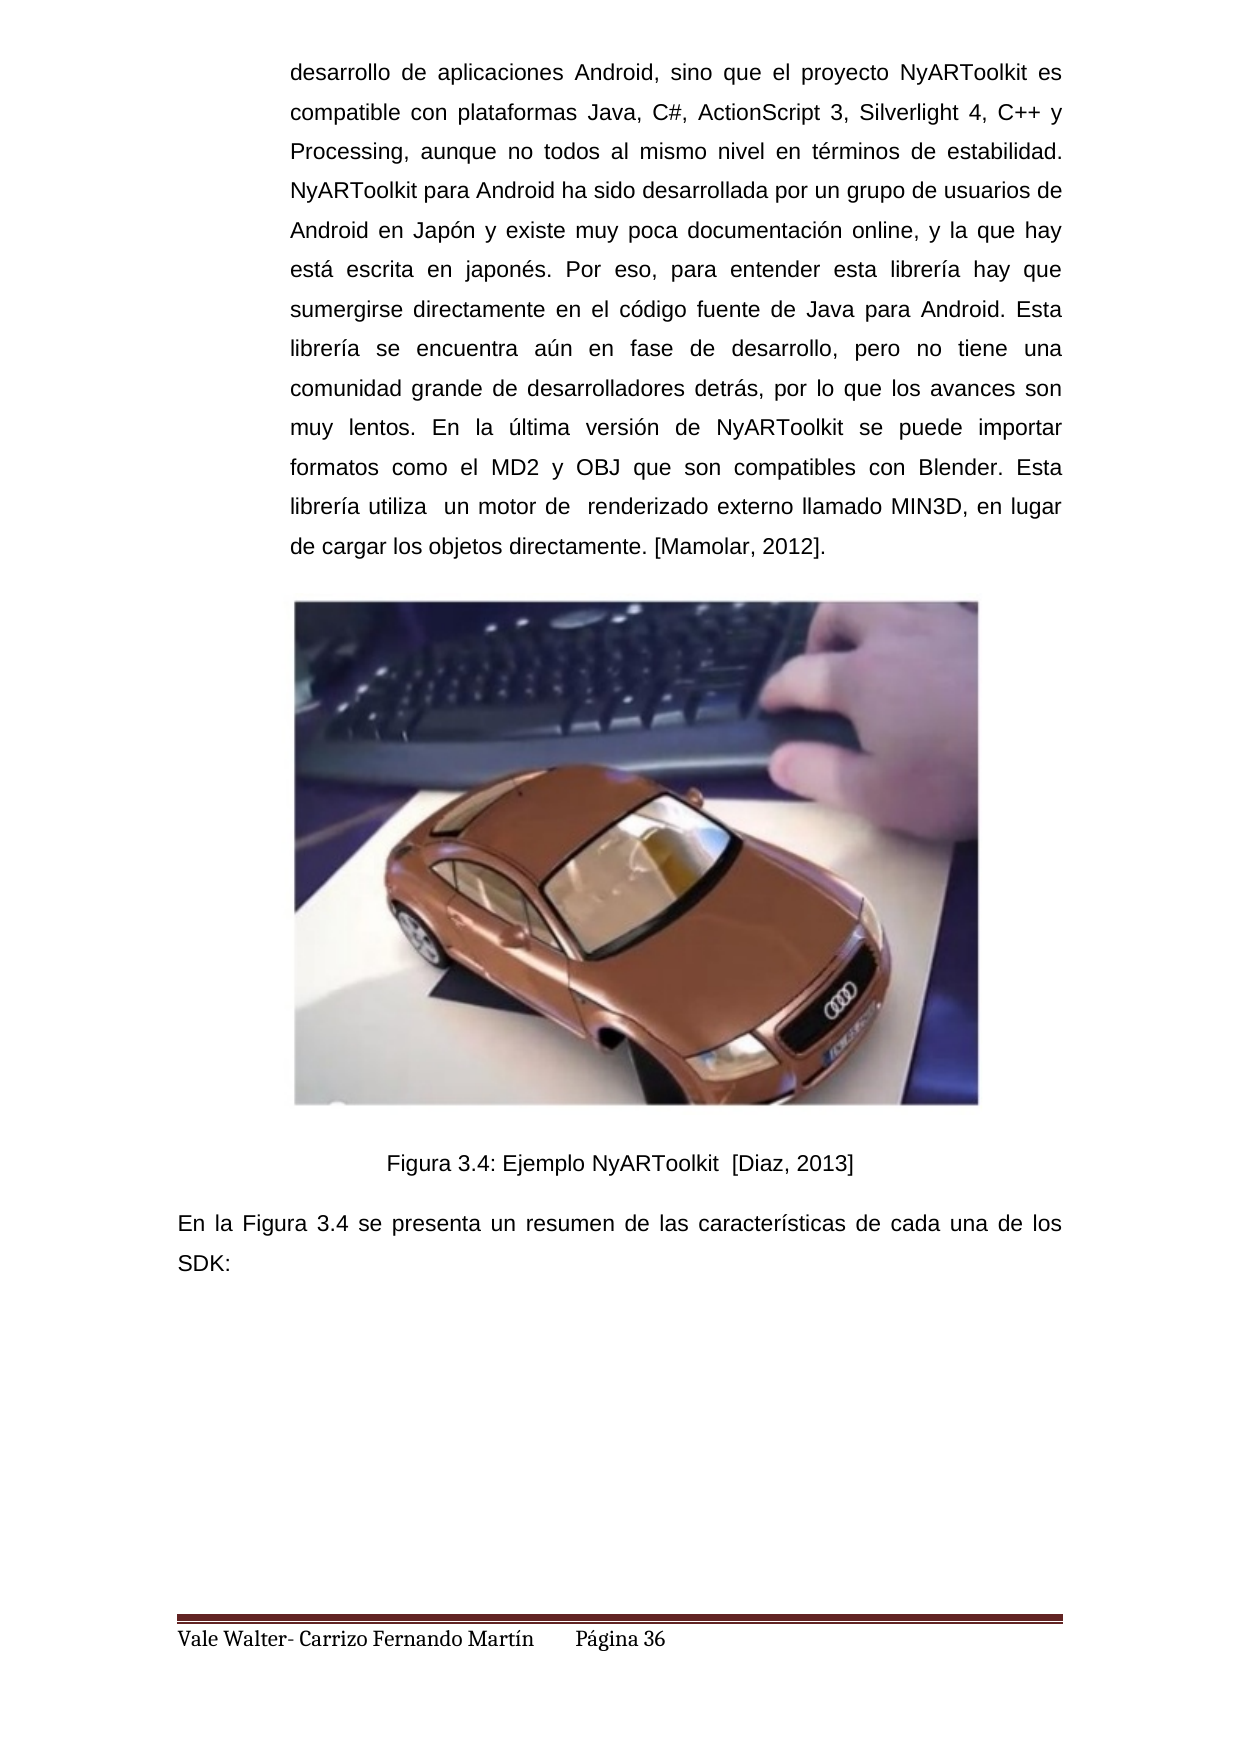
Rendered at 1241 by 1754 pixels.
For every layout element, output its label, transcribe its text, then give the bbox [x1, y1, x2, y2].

text Figura 3.4: Ejemplo NyARToolkit [Diaz, 2013] [177, 1150, 738, 1176]
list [215, 59, 1063, 559]
text En la Figura 3.4 se presenta un resumen de las características de cada una de los SDK: [177, 1210, 1063, 1276]
picture [257, 593, 983, 1115]
text Figura 3.4: Ejemplo NyARToolkit [Diaz, 2013] [784, 1150, 1063, 1176]
